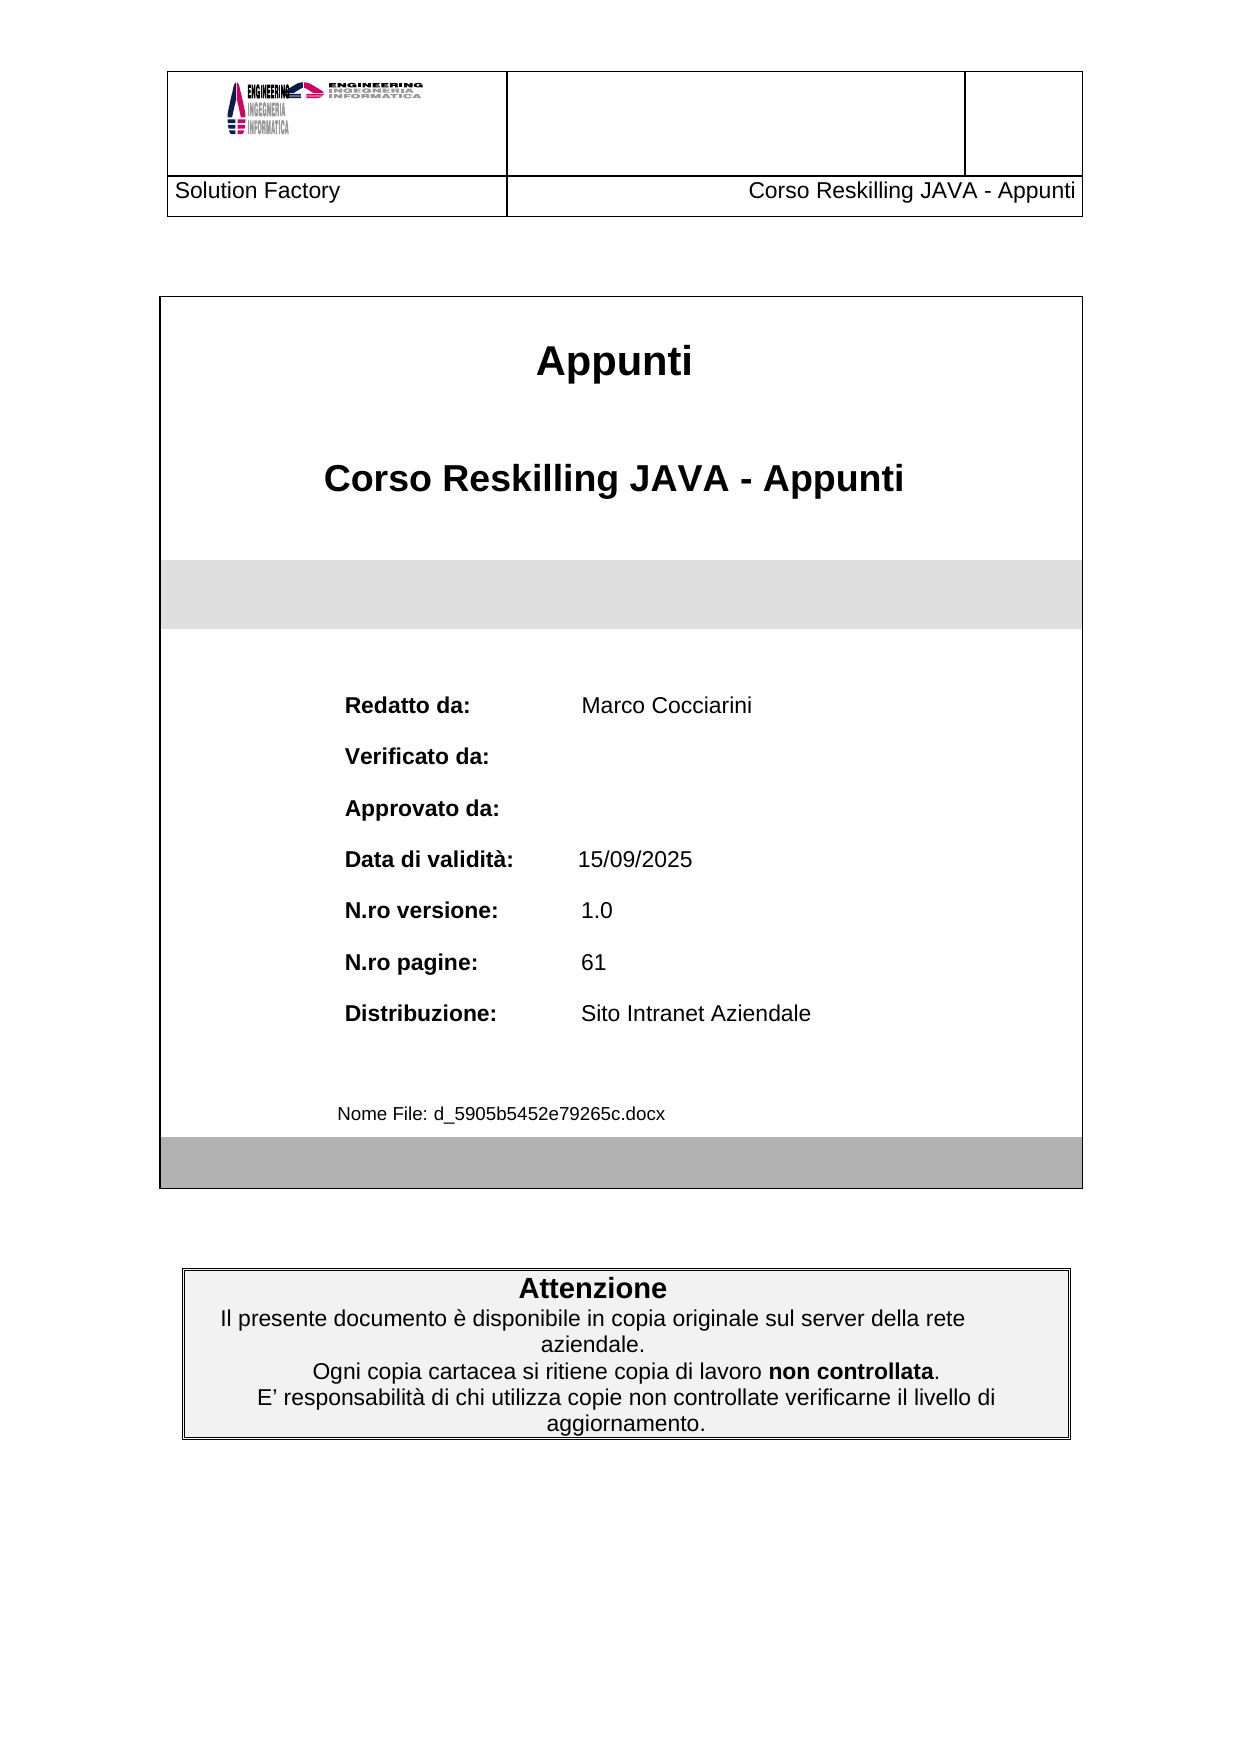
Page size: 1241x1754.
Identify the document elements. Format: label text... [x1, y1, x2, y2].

table_cell [161, 1137, 1082, 1188]
table_cell [161, 560, 1082, 629]
table_header Attenzione Il presente documento è disponibile in copia originale sul server della rete aziendale. Ogni copia cartacea si ritiene copia di lavoro non controllata. E’ responsabilità di chi utilizza copie non controllate verificarne il livello di aggiornamento. [185, 1271, 1068, 1437]
table_header Appunti CORSO RESKILLING JAVA - APPUNTI [161, 297, 1082, 560]
table_cell Redatto da: Marco Cocciarini Verificato da: Approvato da: Data di validità: 15/09/2025 N.ro versione: 1.0 N.ro pagine: 96 Distribuzione: Sito Intranet Aziendale Nome File: CorsoReskillingJAVA_Appunti.docx [161, 630, 1082, 1137]
